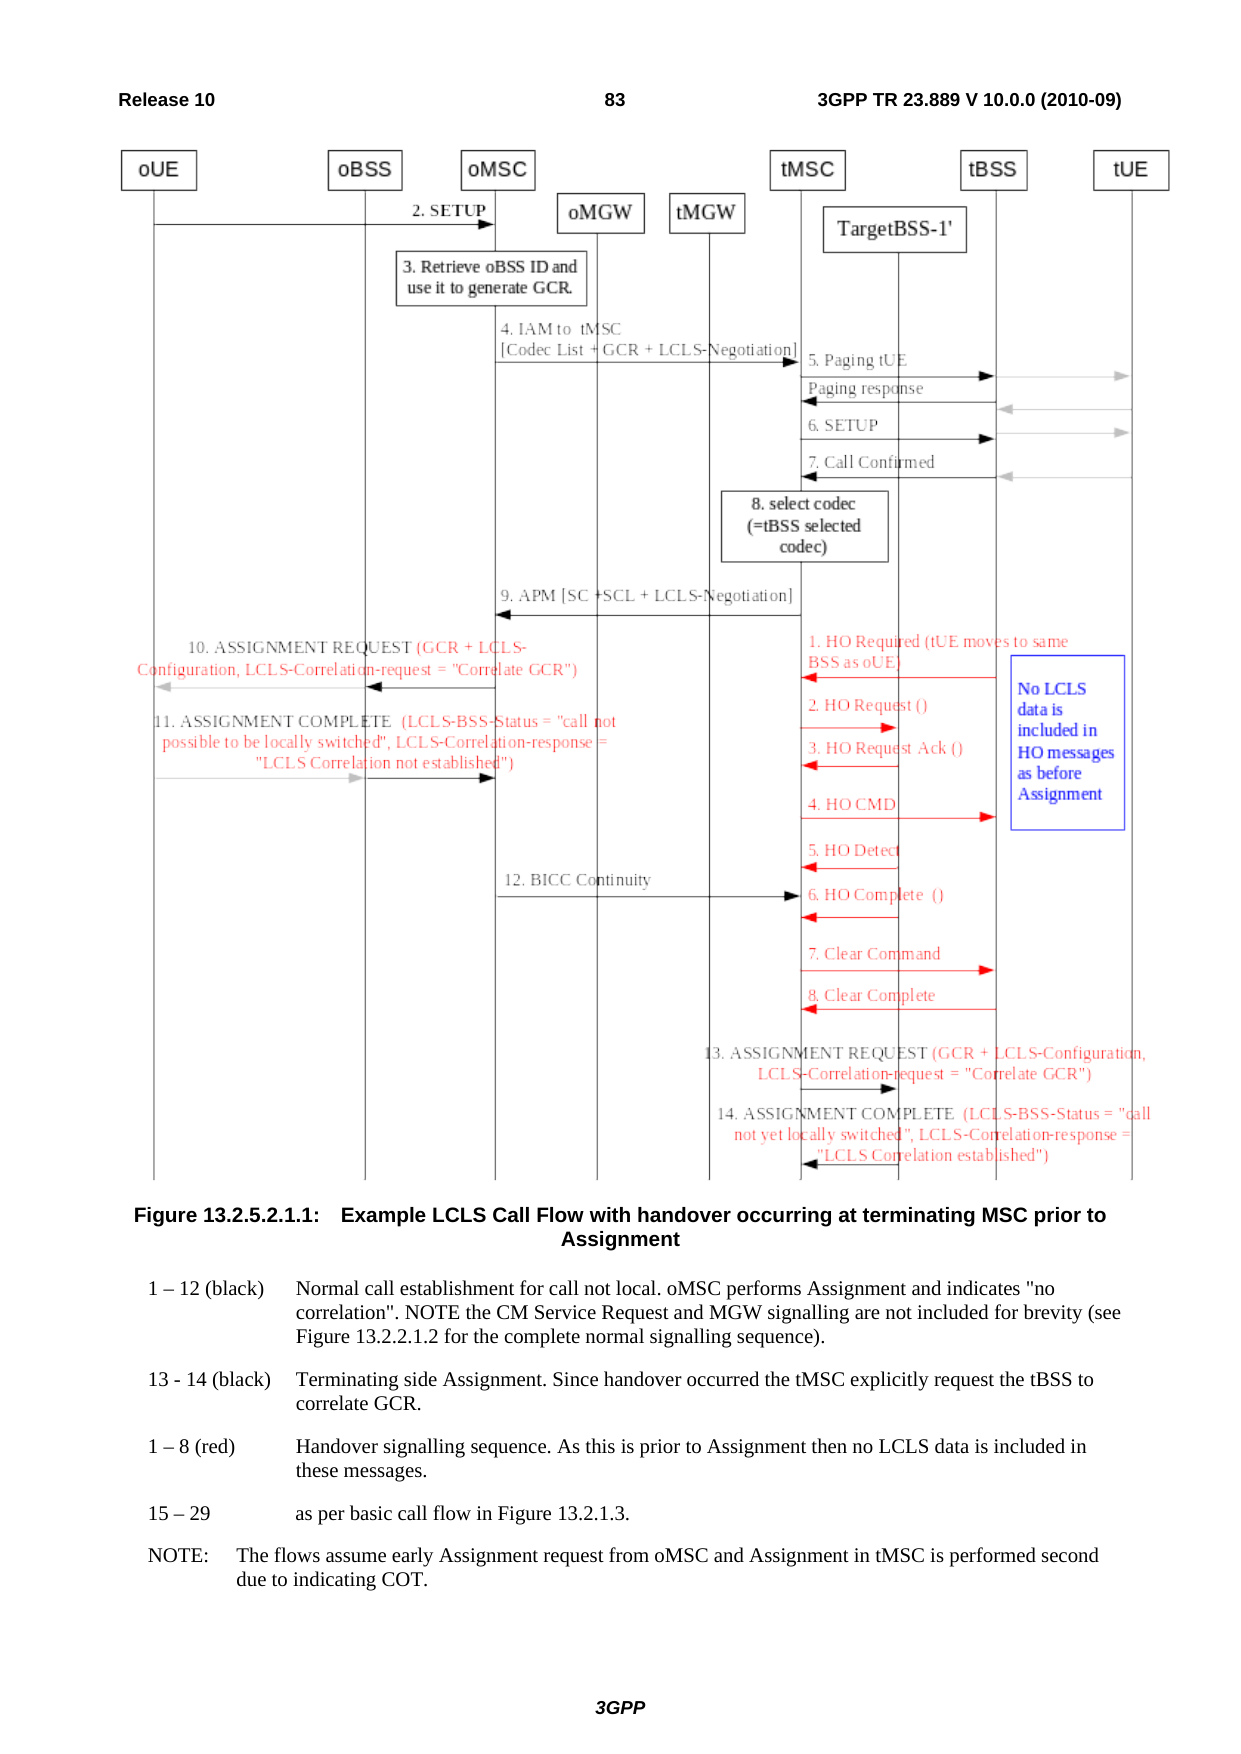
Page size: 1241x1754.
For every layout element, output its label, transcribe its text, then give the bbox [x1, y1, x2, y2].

text 1 – 12 (black) Normal call establishment for call not local. oMSC performs Assignment and indicates "no correlation". NOTE the CM Service Request and MGW signalling are not included for brevity (see Figure 13.2.2.1.2 for the complete normal signalling sequence). [148, 1276, 1122, 1348]
text 1 – 8 (red) Handover signalling sequence. As this is prior to Assignment then no LCLS data is included in these messages. [148, 1434, 1122, 1482]
text 15 – 29 as per basic call flow in Figure 13.2.1.3. [148, 1501, 1122, 1524]
text Figure 13.2.5.2.1.1: Example LCLS Call Flow with handover occurring at terminating MSC prior to Assignment [118, 1203, 1122, 1251]
text NOTE: The flows assume early Assignment request from oMSC and Assignment in tMSC is performed second due to indicating COT. [148, 1543, 1122, 1591]
text 13 - 14 (black) Terminating side Assignment. Since handover occurred the tMSC explicitly request the tBSS to correlate GCR. [148, 1367, 1122, 1415]
